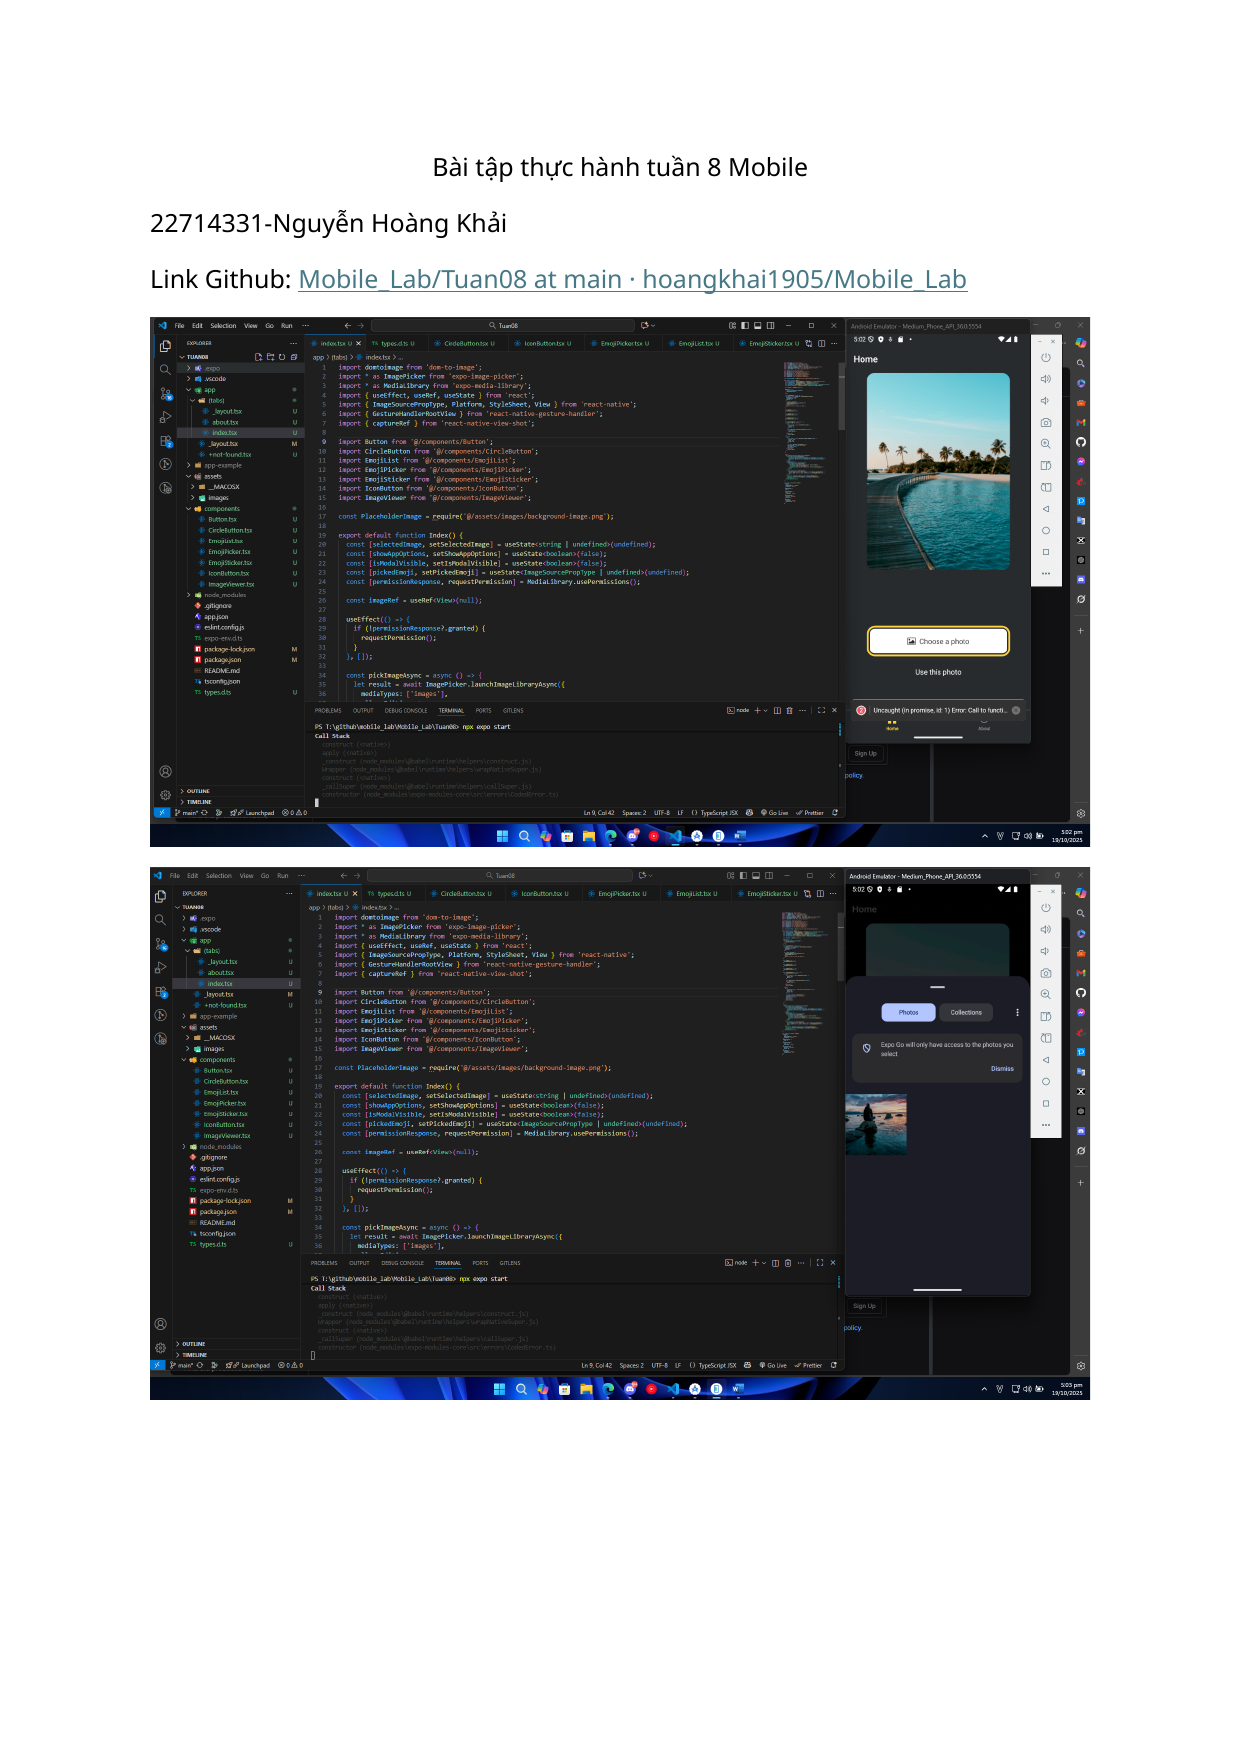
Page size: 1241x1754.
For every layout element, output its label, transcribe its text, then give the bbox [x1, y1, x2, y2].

picture [150, 867, 1091, 1400]
text 22714331-Nguyễn Hoàng Khải [150, 206, 1090, 240]
picture [150, 317, 1091, 847]
text Link Github: Mobile_Lab/Tuan08 at main · hoangkhai1905/Mobile_Lab [150, 262, 1090, 296]
text Bài tập thực hành tuần 8 Mobile [150, 150, 1090, 184]
